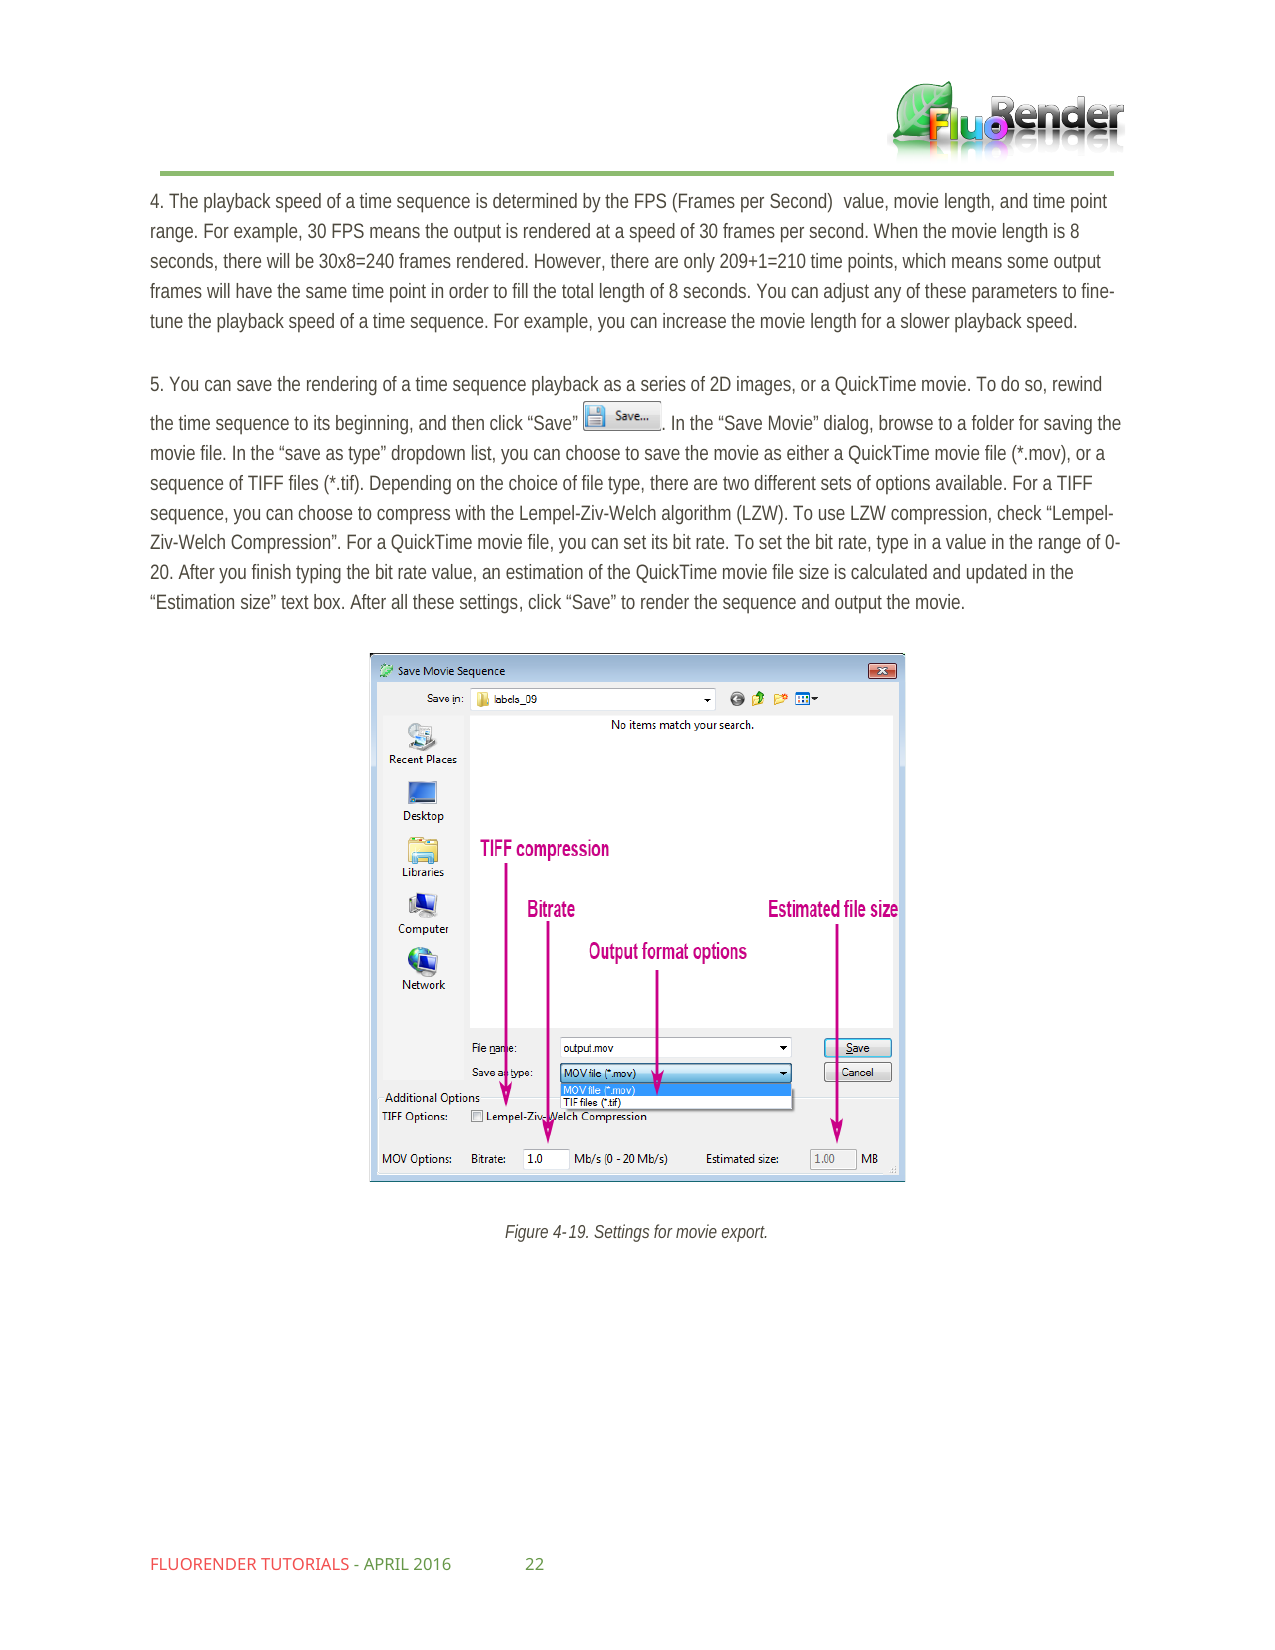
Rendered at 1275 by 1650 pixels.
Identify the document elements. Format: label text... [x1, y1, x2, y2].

picture [583, 401, 662, 431]
text Figure 4-4. Settings for movie export. [150, 1221, 1125, 1242]
text 4. The playback speed of a time sequence is determined by the FPS (Frames per Second) value, movie length, and time point range. For example, 30 FPS means the output is rendered at a speed of 30 frames per second. When the movie length is 8 seconds, there will be 30x8=240 frames rendered. However, there are only 209+1=210 time points, which means some output frames will have the same time point in order to fill the total length of 8 seconds. You can adjust any of these parameters to fine-tune the playback speed of a time sequence. For example, you can increase the movie length for a slower playback speed. [150, 189, 1125, 332]
text 5. You can save the rendering of a time sequence playback as a series of 2D images, or a QuickTime movie. To do so, rewind the time sequence to its beginning, and then click “Save” . In the “Save Movie” dialog, browse to a folder for saving the movie file. In the “save as type” dropdown list, you can choose to save the movie as either a QuickTime movie file (*.mov), or a sequence of TIFF files (*.tif). Depending on the choice of file type, there are two different sets of options available. For a TIFF sequence, you can choose to compress with the Lempel-Ziv-Welch algorithm (LZW). To use LZW compression, check “Lempel-Ziv-Welch Compression”. For a QuickTime movie file, you can set its bit rate. To set the bit rate, type in a value in the range of 0-20. After you finish typing the bit rate value, an estimation of the QuickTime movie file size is calculated and updated in the “Estimation size” text box. After all these settings, click “Save” to render the sequence and output the movie. [150, 372, 1125, 614]
picture [369, 653, 906, 1182]
picture [887, 75, 1125, 165]
